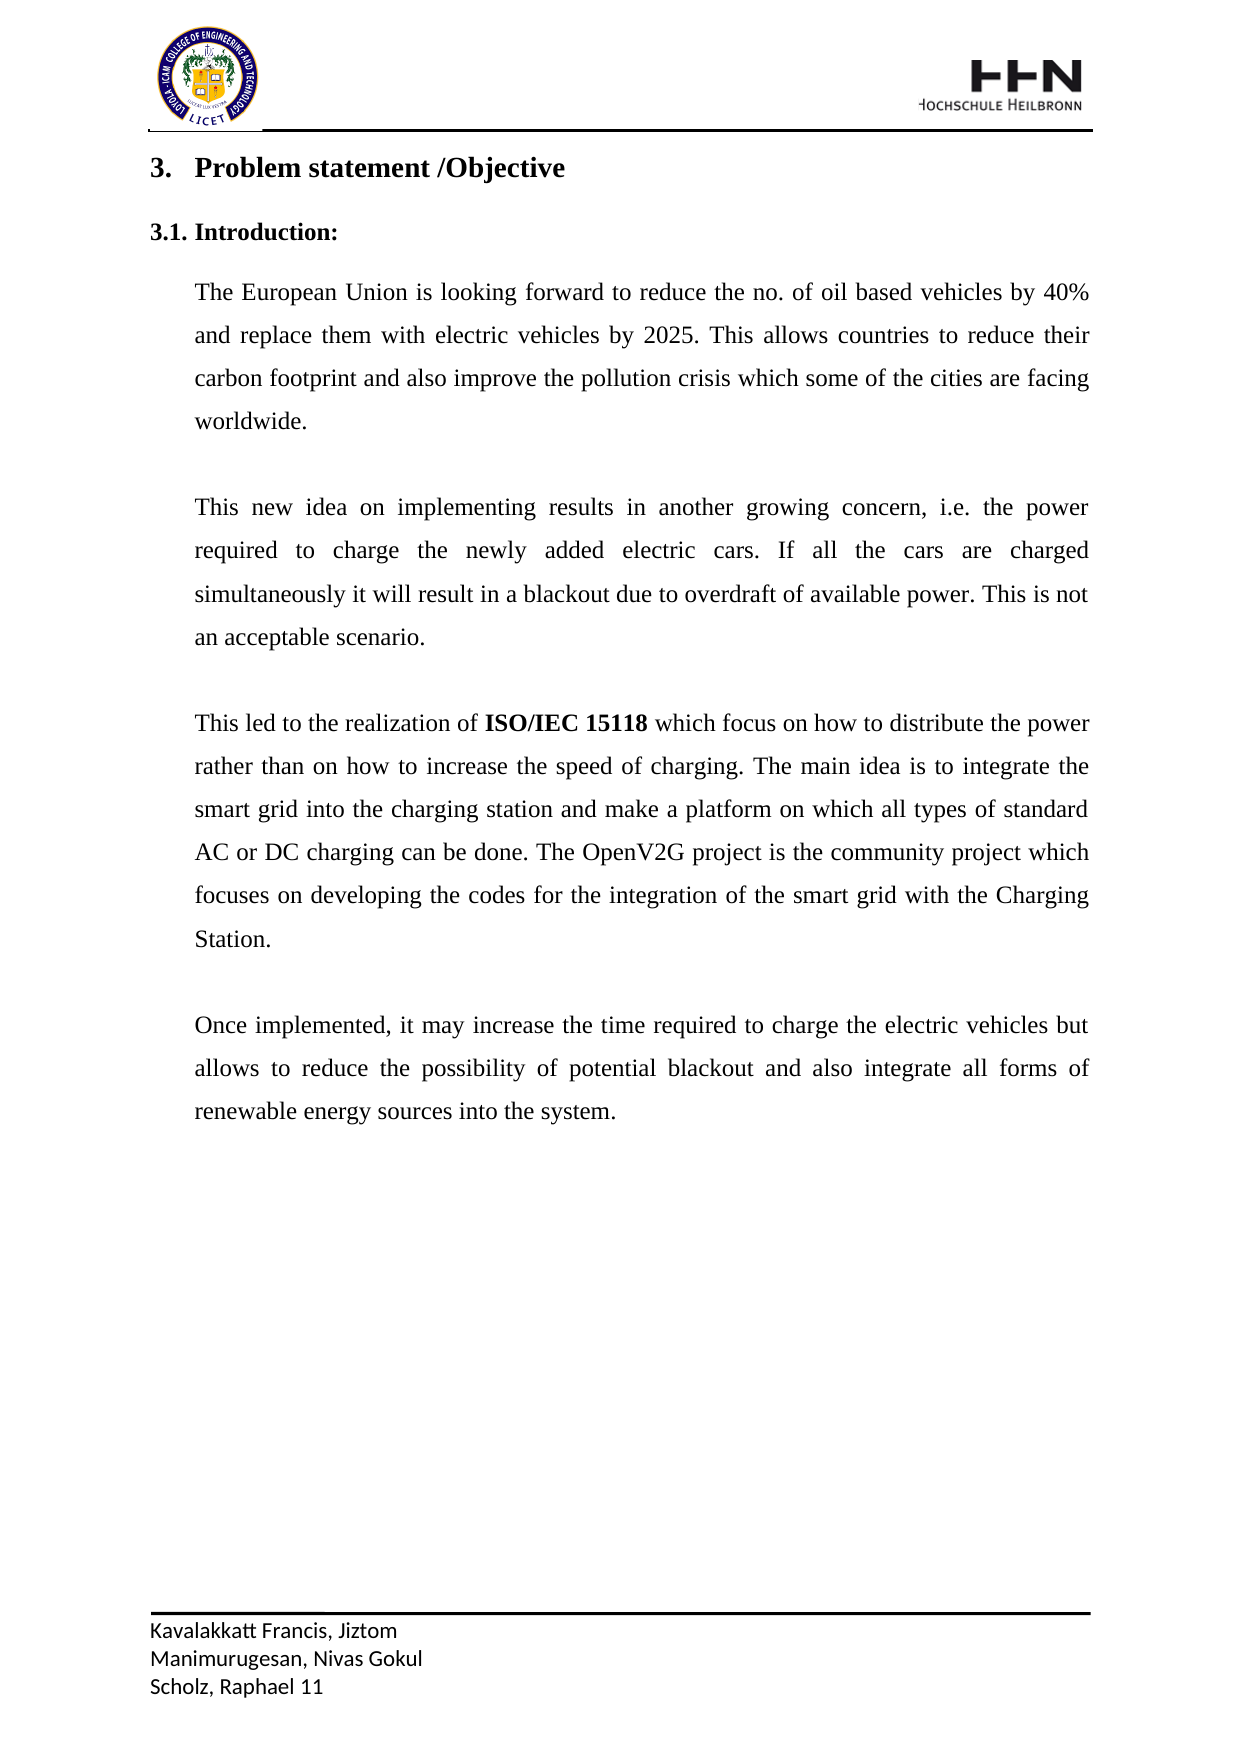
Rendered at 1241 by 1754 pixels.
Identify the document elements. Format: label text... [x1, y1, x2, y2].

text Once implemented, it may increase the time required to charge the electric vehicles but allows to reduce the possibility of potential blackout and also integrate all forms of renewable energy sources into the system. [194, 1010, 1090, 1125]
subtitle Introduction: [150, 217, 1090, 246]
text This led to the realization of ISO/IEC 15118 which focus on how to distribute the power rather than on how to increase the speed of charging. The main idea is to integrate the smart grid into the charging station and make a platform on which all types of standard AC or DC charging can be done. The OpenV2G project is the community project which focuses on developing the codes for the integration of the smart grid with the Charging Station. [194, 708, 1090, 952]
picture [917, 60, 1083, 111]
text The European Union is looking forward to reduce the no. of oil based vehicles by 40% and replace them with electric vehicles by 2025. This allows countries to reduce their carbon footprint and also improve the pollution crisis which some of the cities are facing worldwide. [194, 277, 1090, 435]
subtitle Problem statement /Objective [150, 150, 1090, 183]
picture [150, 18, 263, 131]
text This new idea on implementing results in another growing concern, i.e. the power required to charge the newly added electric cars. If all the cars are charged simultaneously it will result in a blackout due to overdraft of available power. This is not an acceptable scenario. [194, 492, 1090, 651]
